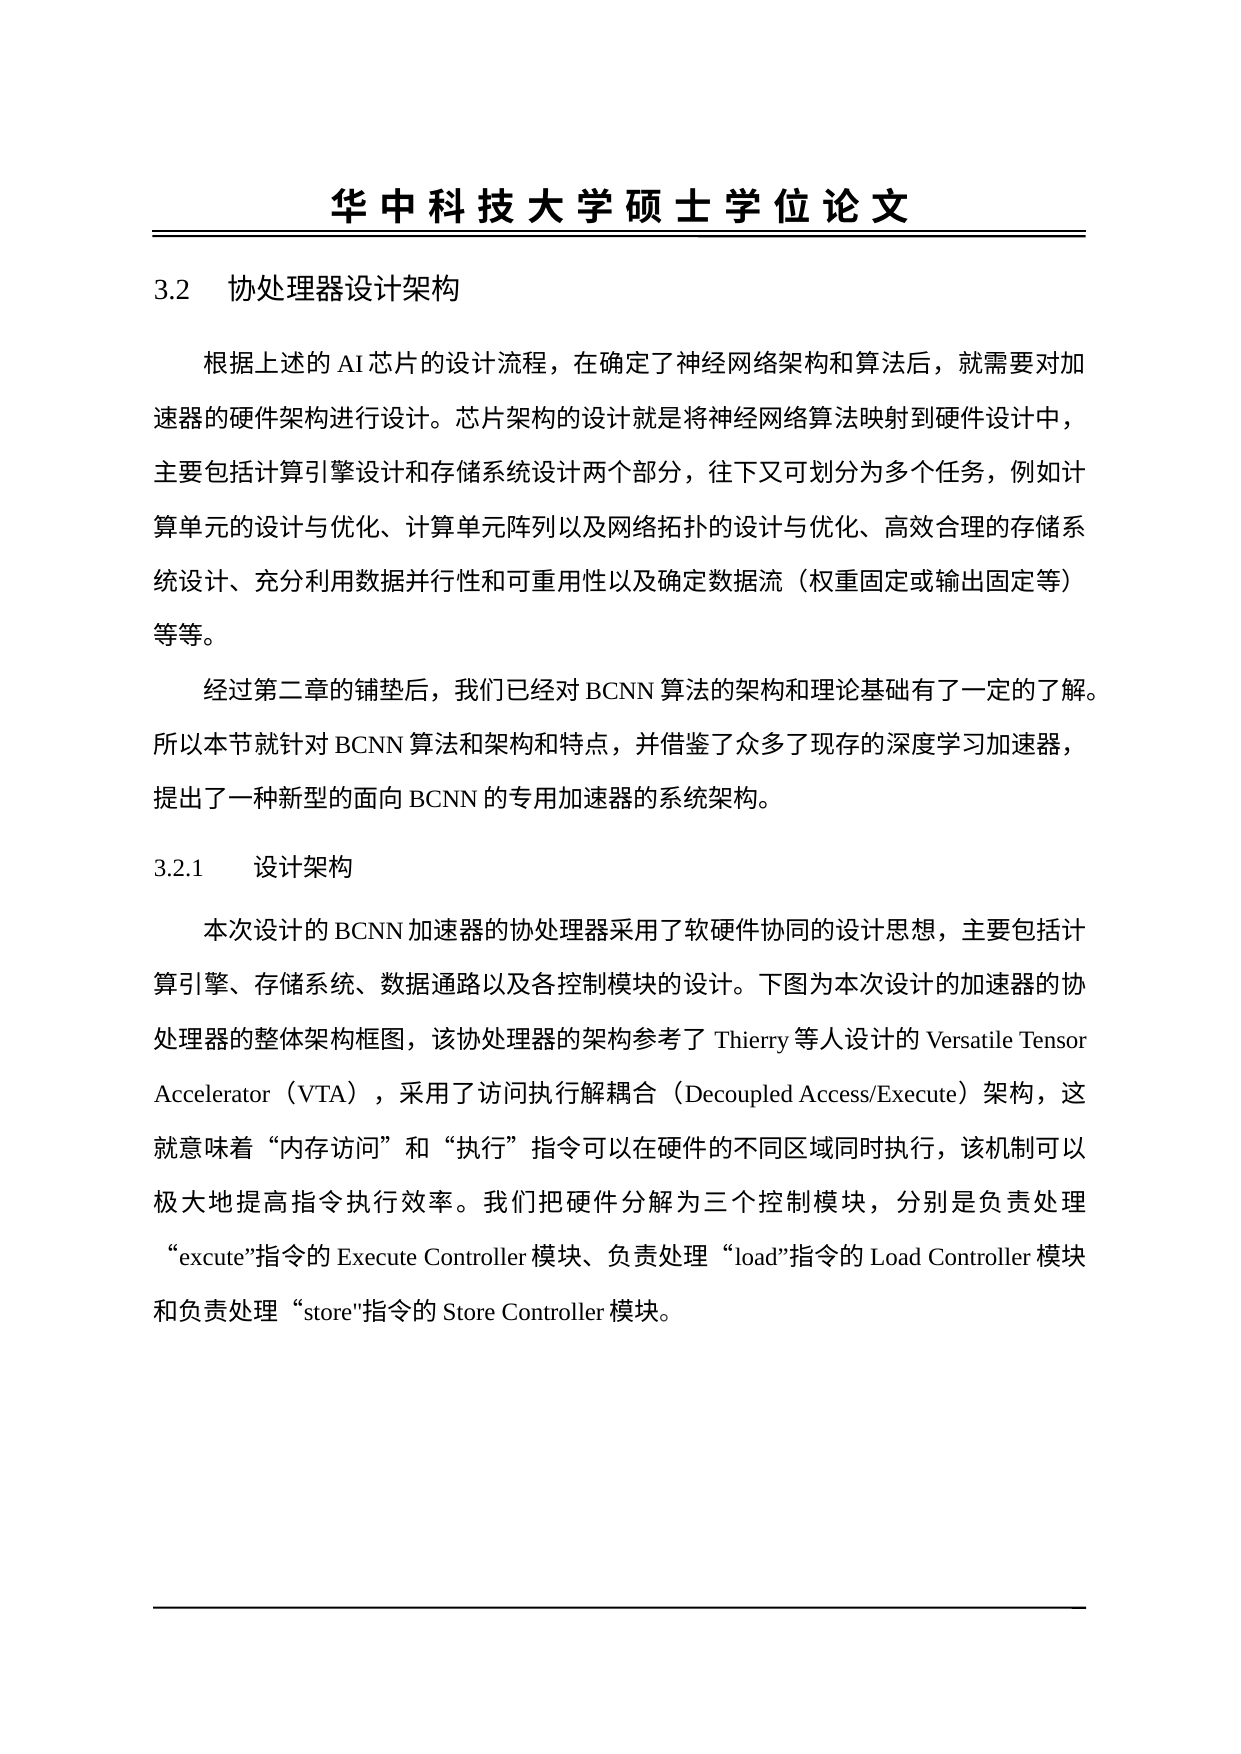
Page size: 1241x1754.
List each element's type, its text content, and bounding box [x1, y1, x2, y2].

text 根据上述的AI芯片的设计流程，在确定了神经网络架构和算法后，就需要对加速器的硬件架构进行设计。芯片架构的设计就是将神经网络算法映射到硬件设计中，主要包括计算引擎设计和存储系统设计两个部分，往下又可划分为多个任务，例如计算单元的设计与优化、计算单元阵列以及网络拓扑的设计与优化、高效合理的存储系统设计、充分利用数据并行性和可重用性以及确定数据流（权重固定或输出固定等）等等。 [153, 344, 1087, 652]
text 经过第二章的铺垫后，我们已经对BCNN算法的架构和理论基础有了一定的了解。所以本节就针对BCNN算法和架构和特点，并借鉴了众多了现存的深度学习加速器，提出了一种新型的面向BCNN的专用加速器的系统架构。 [153, 670, 1087, 815]
text 本次设计的BCNN加速器的协处理器采用了软硬件协同的设计思想，主要包括计算引擎、存储系统、数据通路以及各控制模块的设计。下图为本次设计的加速器的协处理器的整体架构框图，该协处理器的架构参考了Thierry等人设计的Versatile Tensor Accelerator（VTA），采用了访问执行解耦合（Decoupled Access/Execute）架构，这就意味着“内存访问”和“执行”指令可以在硬件的不同区域同时执行，该机制可以极大地提高指令执行效率。我们把硬件分解为三个控制模块，分别是负责处理“excute”指令的Execute Controller模块、负责处理“load”指令的Load Controller模块和负责处理“store"指令的Store Controller模块。 [153, 911, 1087, 1327]
subtitle 协处理器设计架构 [153, 266, 1087, 308]
subtitle 设计架构 [153, 848, 1087, 884]
